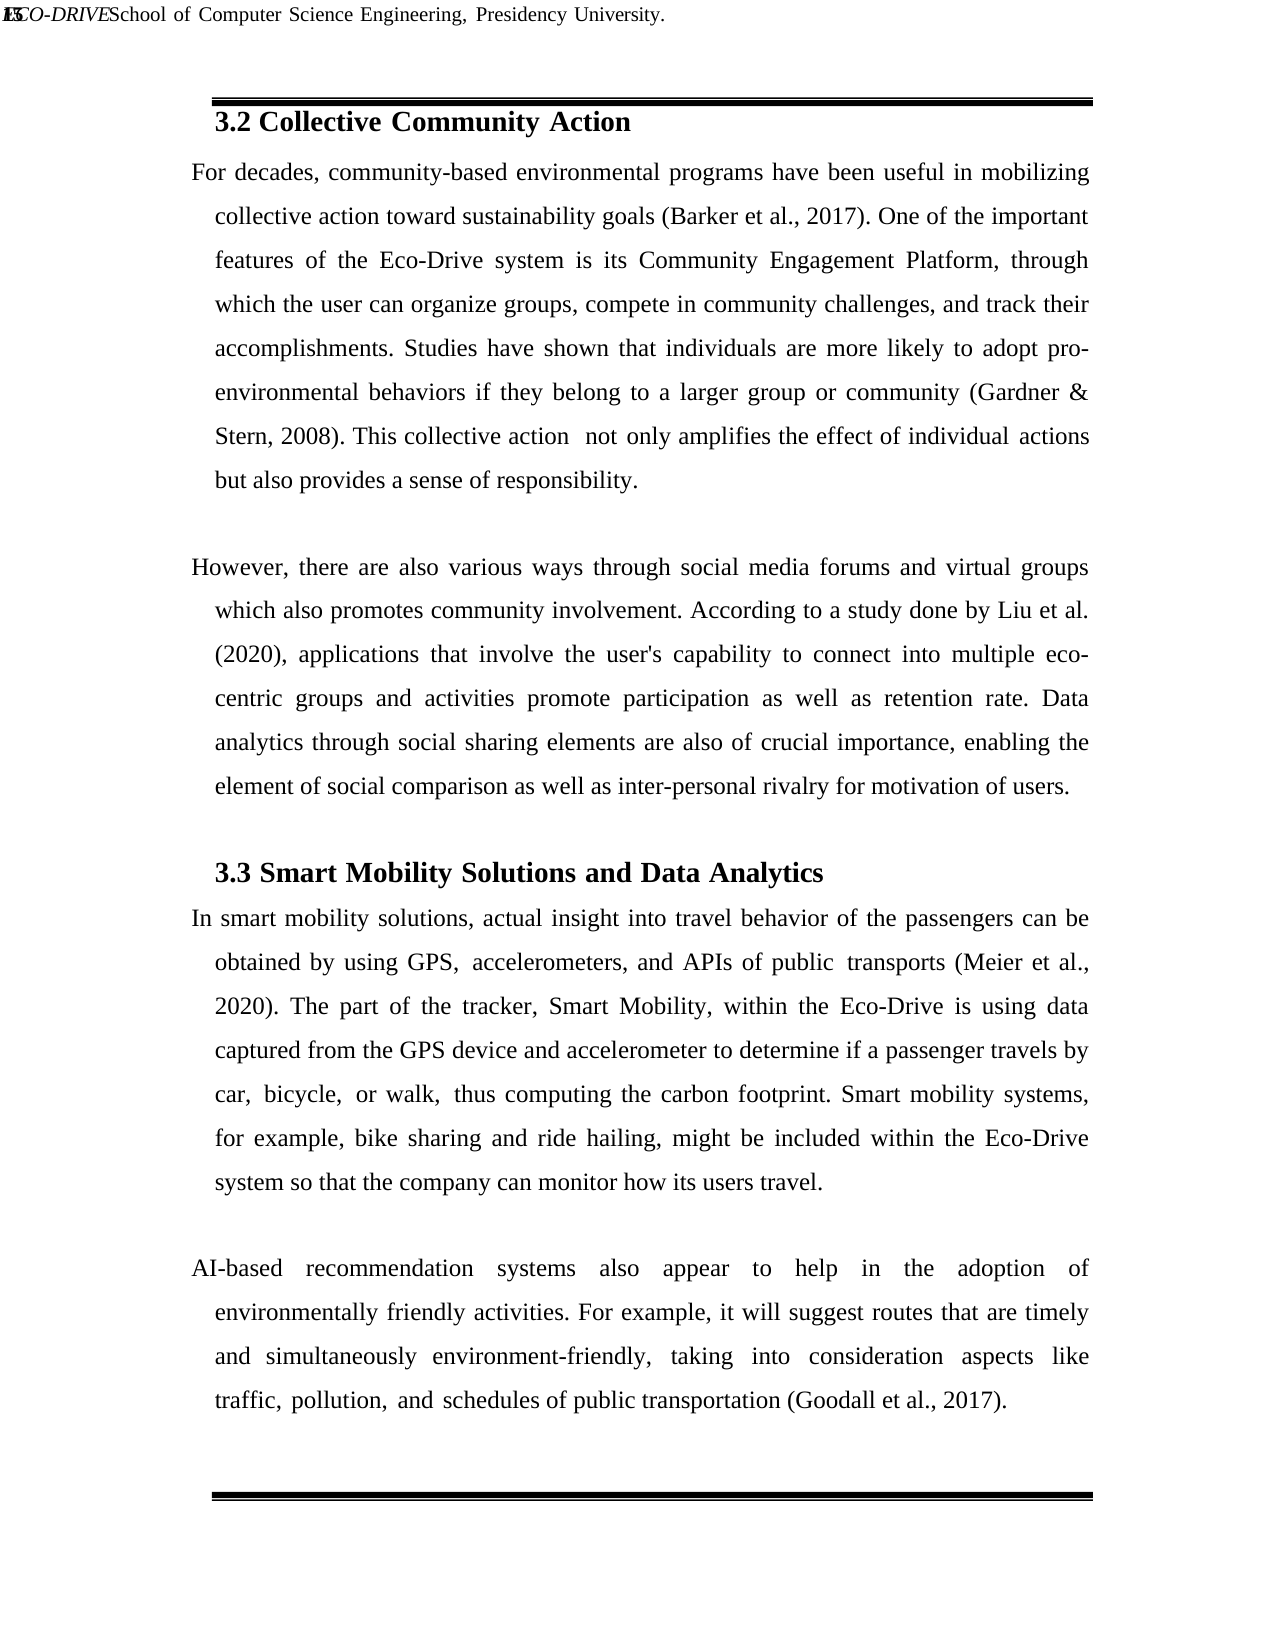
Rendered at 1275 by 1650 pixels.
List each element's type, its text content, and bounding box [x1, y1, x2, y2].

subtitle 3.2 Collective Community Action [214, 104, 1162, 138]
text AI-based recommendation systems also appear to help in the adoption of environmentally friendly activities. For example, it will suggest routes that are timely and simultaneously environment-friendly, taking into consideration aspects like traffic, pollution, and schedules of public transportation (Goodall et al., 2017). [191, 1253, 1090, 1414]
text For decades, community-based environmental programs have been useful in mobilizing collective action toward sustainability goals (Barker et al., 2017). One of the important features of the Eco-Drive system is its Community Engagement Platform, through which the user can organize groups, compete in community challenges, and track their accomplishments. Studies have shown that individuals are more likely to adopt pro-environmental behaviors if they belong to a larger group or community (Gardner & Stern, 2008). This collective action not only amplifies the effect of individual actions but also provides a sense of responsibility. [191, 157, 1090, 494]
subtitle Smart Mobility Solutions and Data Analytics [214, 855, 1162, 889]
text In smart mobility solutions, actual insight into travel behavior of the passengers can be obtained by using GPS, accelerometers, and APIs of public transports (Meier et al., 2020). The part of the tracker, Smart Mobility, within the Eco-Drive is using data captured from the GPS device and accelerometer to determine if a passenger travels by car, bicycle, or walk, thus computing the carbon footprint. Smart mobility systems, for example, bike sharing and ride hailing, might be included within the Eco-Drive system so that the company can monitor how its users travel. [191, 903, 1090, 1196]
text However, there are also various ways through social media forums and virtual groups which also promotes community involvement. According to a study done by Liu et al. (2020), applications that involve the user's capability to connect into multiple eco-centric groups and activities promote participation as well as retention rate. Data analytics through social sharing elements are also of crucial importance, enabling the element of social comparison as well as inter-personal rivalry for motivation of users. [191, 552, 1090, 800]
